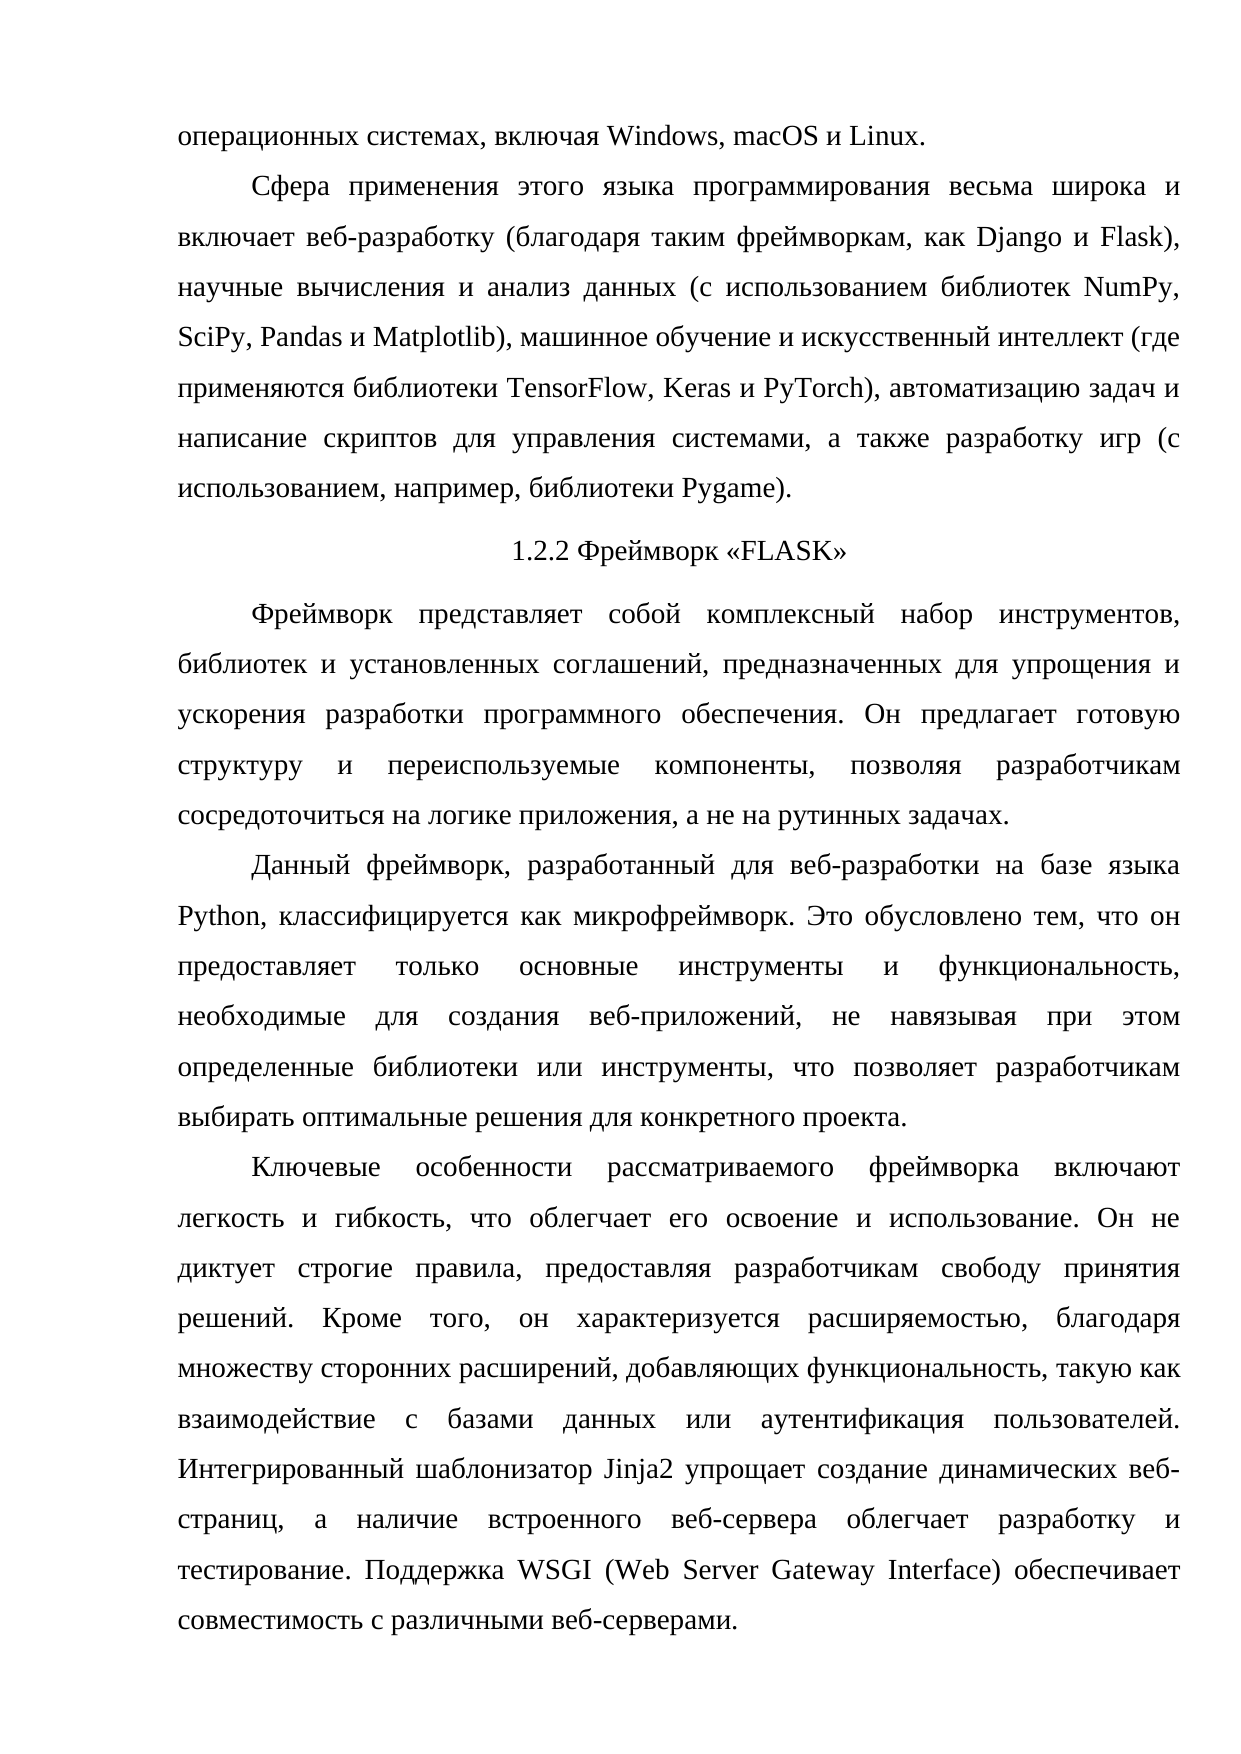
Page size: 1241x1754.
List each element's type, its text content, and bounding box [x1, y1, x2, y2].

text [177, 118, 1181, 152]
text Сфера применения этого языка программирования весьма широка и включает веб-разработку (благодаря таким фреймворкам, как Django и Flask), научные вычисления и анализ данных (с использованием библиотек NumPy, SciPy, Pandas и Matplotlib), машинное обучение и искусственный интеллект (где применяются библиотеки TensorFlow, Keras и PyTorch), автоматизацию задач и написание скриптов для управления системами, а также разработку игр (с использованием, например, библиотеки Pygame). [177, 168, 1181, 504]
subtitle 1.2.2 Фреймворк «FLASK» [177, 533, 1181, 567]
text Ключевые особенности рассматриваемого фреймворка включают легкость и гибкость, что облегчает его освоение и использование. Он не диктует строгие правила, предоставляя разработчикам свободу принятия решений. Кроме того, он характеризуется расширяемостью, благодаря множеству сторонних расширений, добавляющих функциональность, такую как взаимодействие с базами данных или аутентификация пользователей. Интегрированный шаблонизатор Jinja2 упрощает создание динамических веб-страниц, а наличие встроенного веб-сервера облегчает разработку и тестирование. Поддержка WSGI (Web Server Gateway Interface) обеспечивает совместимость с различными веб-серверами. [177, 1149, 1181, 1636]
text Данный фреймворк, разработанный для веб-разработки на базе языка Python, классифицируется как микрофреймворк. Это обусловлено тем, что он предоставляет только основные инструменты и функциональность, необходимые для создания веб-приложений, не навязывая при этом определенные библиотеки или инструменты, что позволяет разработчикам выбирать оптимальные решения для конкретного проекта. [177, 847, 1181, 1133]
text Фреймворк представляет собой комплексный набор инструментов, библиотек и установленных соглашений, предназначенных для упрощения и ускорения разработки программного обеспечения. Он предлагает готовую структуру и переиспользуемые компоненты, позволяя разработчикам сосредоточиться на логике приложения, а не на рутинных задачах. [177, 596, 1181, 831]
